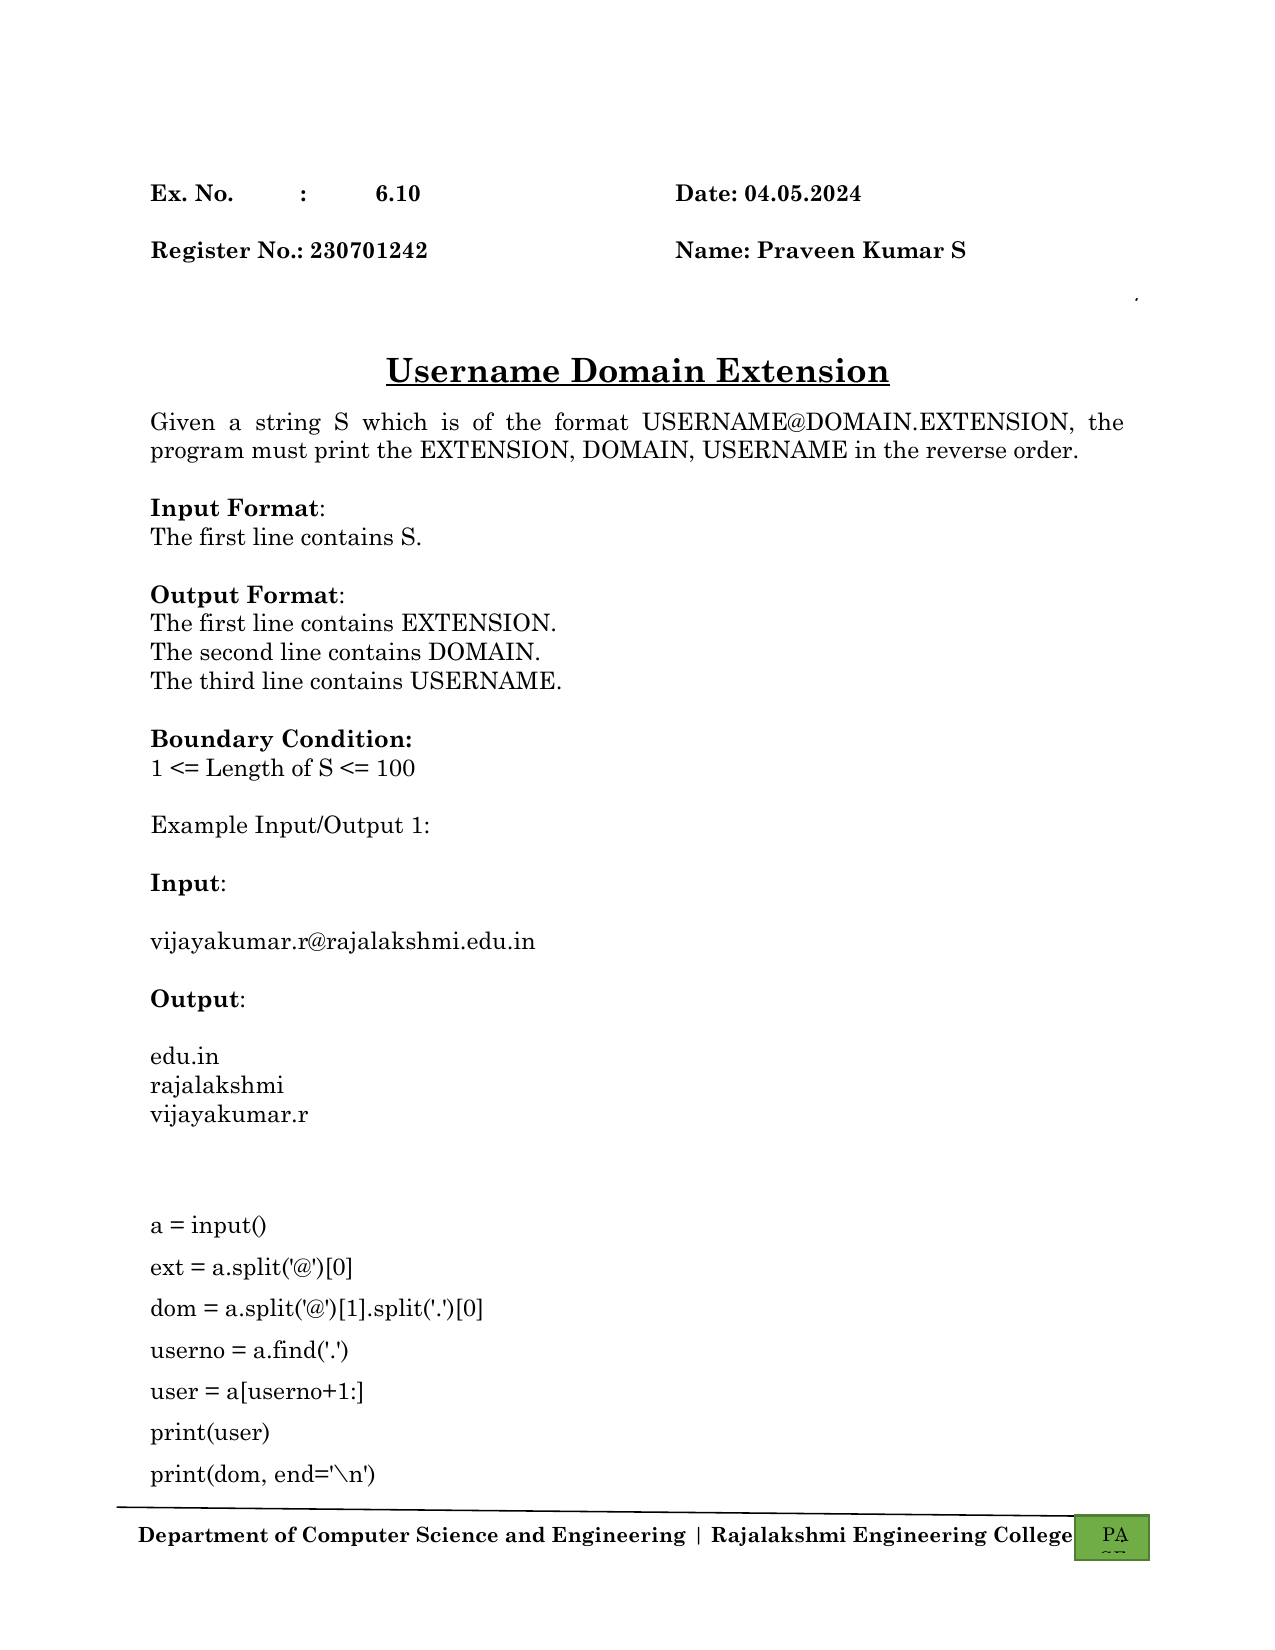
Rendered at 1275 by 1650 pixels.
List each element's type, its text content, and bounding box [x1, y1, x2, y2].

text rajalakshmi [150, 1070, 1125, 1099]
text Username Domain Extension [150, 349, 1125, 389]
text vijayakumar.r [150, 1099, 1125, 1128]
text Input: [150, 868, 1125, 897]
text vijayakumar.r@rajalakshmi.edu.in [150, 926, 1125, 954]
text Example Input/Output 1: [150, 810, 1125, 839]
text The third line contains USERNAME. [150, 666, 1125, 695]
text a = input() [150, 1210, 1125, 1239]
text The first line contains EXTENSION. [150, 608, 1125, 637]
text Input Format: [150, 493, 1125, 522]
text Given a string S which is of the format USERNAME@DOMAIN.EXTENSION, the program must print the EXTENSION, DOMAIN, USERNAME in the reverse order. [150, 406, 1125, 464]
text user = a[userno+1:] [150, 1376, 1125, 1404]
text userno = a.find('.') [150, 1334, 1125, 1363]
text Register No.: 230701242 Name: Praveen Kumar S [150, 236, 1125, 263]
text print(user) [150, 1417, 1125, 1446]
text Output Format: [150, 579, 1125, 608]
text ext = a.split('@')[0] [150, 1252, 1125, 1281]
text Ex. No. : 6.10 Date: 04.05.2024 [150, 179, 1125, 207]
text dom = a.split('@')[1].split('.')[0] [150, 1293, 1125, 1322]
text edu.in [150, 1041, 1125, 1070]
text Output: [150, 983, 1125, 1012]
text print(dom, end='\n') [150, 1458, 1125, 1487]
text The second line contains DOMAIN. [150, 637, 1125, 666]
text Boundary Condition: [150, 724, 1125, 752]
text The first line contains S. [150, 522, 1125, 551]
text 1 <= Length of S <= 100 [150, 752, 1125, 781]
